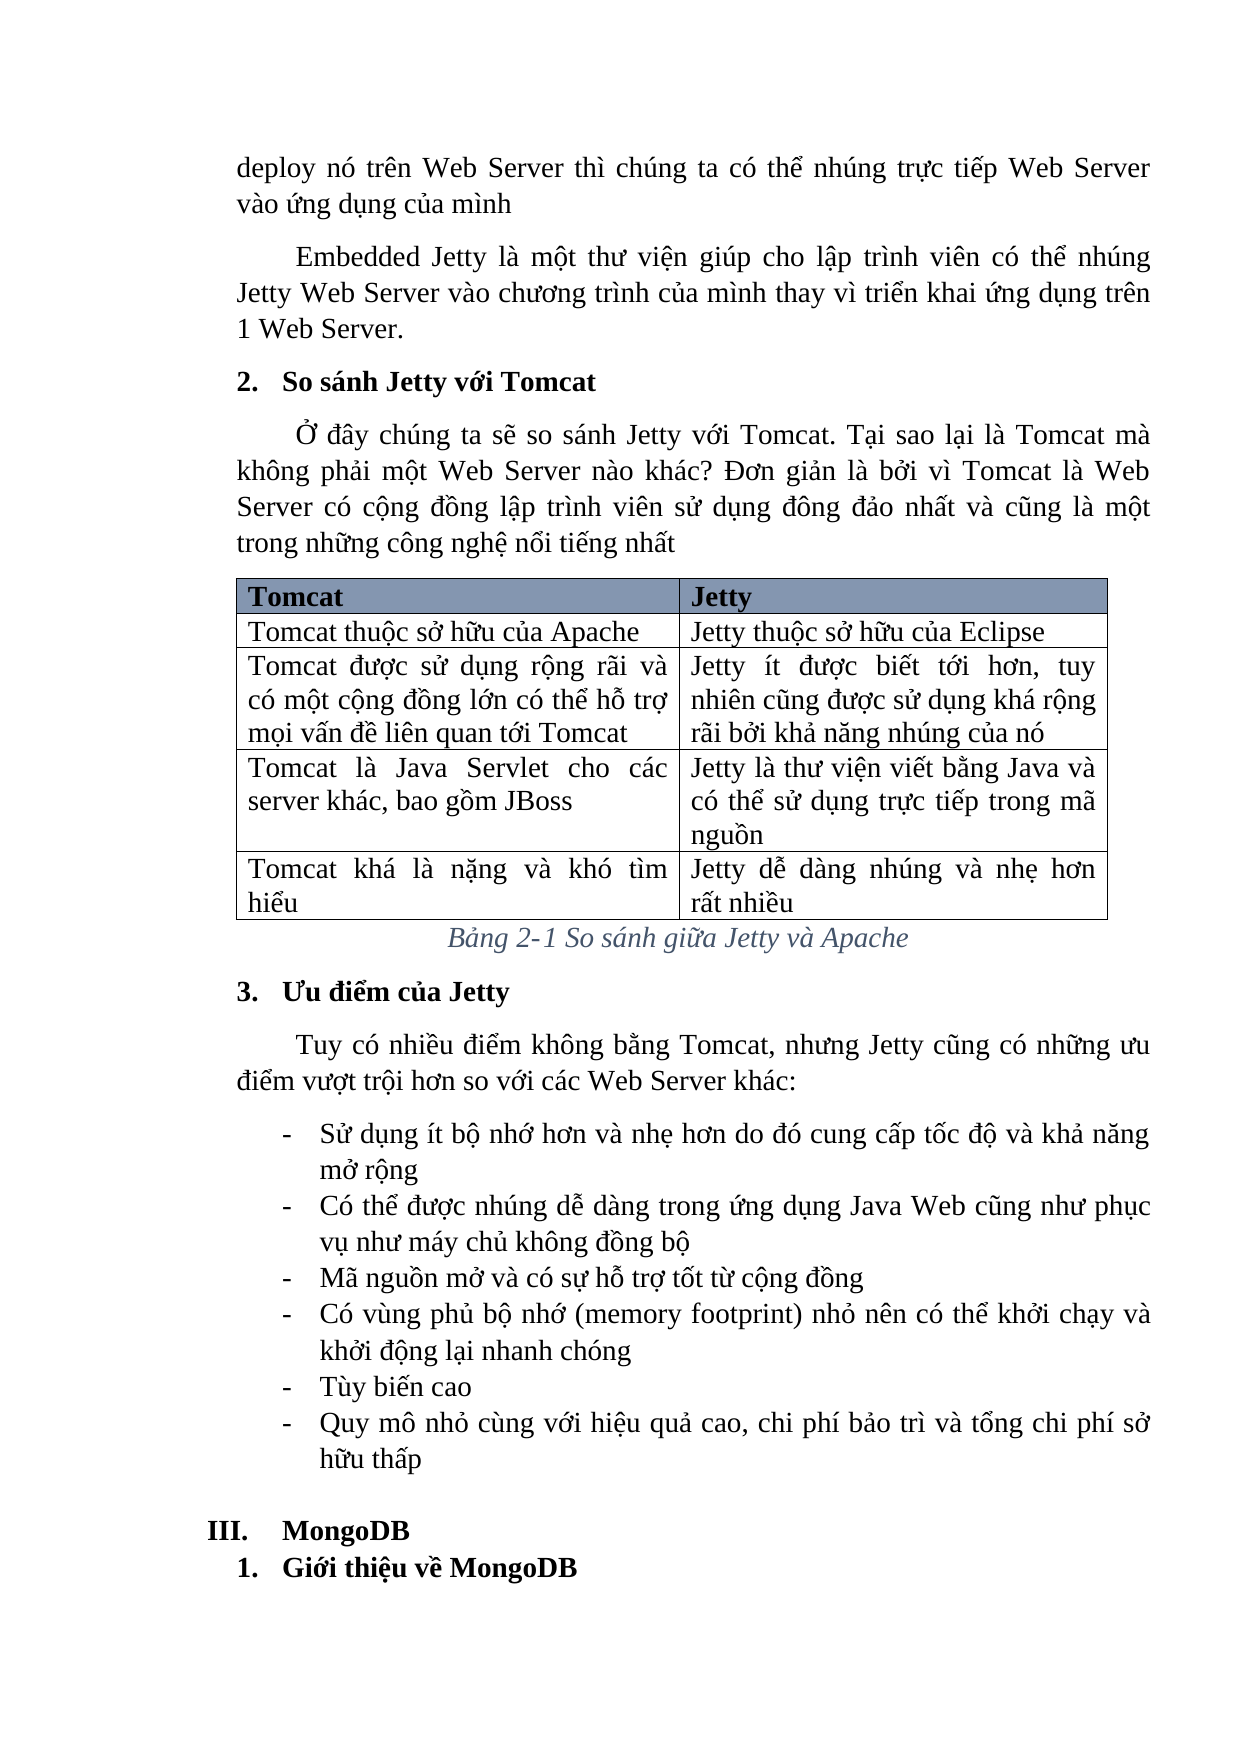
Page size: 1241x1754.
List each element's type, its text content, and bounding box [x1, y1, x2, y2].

text Embedded Jetty là một thư viện giúp cho lập trình viên có thể nhúng Jetty Web Server vào chương trình của mình thay vì triển khai ứng dụng trên 1 Web Server. [236, 239, 1152, 345]
list Có vùng phủ bộ nhớ (memory footprint) nhỏ nên có thể khởi chạy và khởi động lại nhanh chóng [282, 1297, 1152, 1366]
table_cell Jetty dễ dàng nhúng và nhẹ hơn rất nhiều [680, 852, 1107, 919]
list MongoDB [207, 1513, 1152, 1547]
list Giới thiệu về MongoDB [236, 1550, 1152, 1583]
table_cell Jetty thuộc sở hữu của Eclipse [680, 614, 1107, 647]
table_cell Tomcat là Java Servlet cho các server khác, bao gồm JBoss [237, 750, 679, 851]
table_cell Jetty ít được biết tới hơn, tuy nhiên cũng được sử dụng khá rộng rãi bởi khả năng nhúng của nó [680, 648, 1107, 749]
list Quy mô nhỏ cùng với hiệu quả cao, chi phí bảo trì và tổng chi phí sở hữu thấp [282, 1405, 1152, 1475]
text Bảng 2-1 So sánh giữa Jetty và Apache [207, 920, 1152, 953]
text Ở đây chúng ta sẽ so sánh Jetty với Tomcat. Tại sao lại là Tomcat mà không phải một Web Server nào khác? Đơn giản là bởi vì Tomcat là Web Server có cộng đồng lập trình viên sử dụng đông đảo nhất và cũng là một trong những công nghệ nổi tiếng nhất [236, 417, 1152, 559]
list Mã nguồn mở và có sự hỗ trợ tốt từ cộng đồng [282, 1261, 1152, 1294]
text Tuy có nhiều điểm không bằng Tomcat, nhưng Jetty cũng có những ưu điểm vượt trội hơn so với các Web Server khác: [236, 1027, 1152, 1097]
list Sử dụng ít bộ nhớ hơn và nhẹ hơn do đó cung cấp tốc độ và khả năng mở rộng [282, 1116, 1152, 1186]
list Tùy biến cao [282, 1369, 1152, 1402]
list Ưu điểm của Jetty [236, 974, 1152, 1008]
table_cell Tomcat được sử dụng rộng rãi và có một cộng đồng lớn có thể hỗ trợ mọi vấn đề liên quan tới Tomcat [237, 648, 679, 749]
table_cell Tomcat khá là nặng và khó tìm hiểu [237, 852, 679, 919]
table_cell Jetty là thư viện viết bằng Java và có thể sử dụng trực tiếp trong mã nguồn [680, 750, 1107, 851]
list Có thể được nhúng dễ dàng trong ứng dụng Java Web cũng như phục vụ như máy chủ không đồng bộ [282, 1188, 1152, 1258]
table_header Jetty [680, 579, 1107, 613]
table_cell Tomcat thuộc sở hữu của Apache [237, 614, 679, 647]
table_header Tomcat [237, 579, 679, 613]
list So sánh Jetty với Tomcat [236, 364, 1152, 398]
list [236, 150, 1152, 220]
